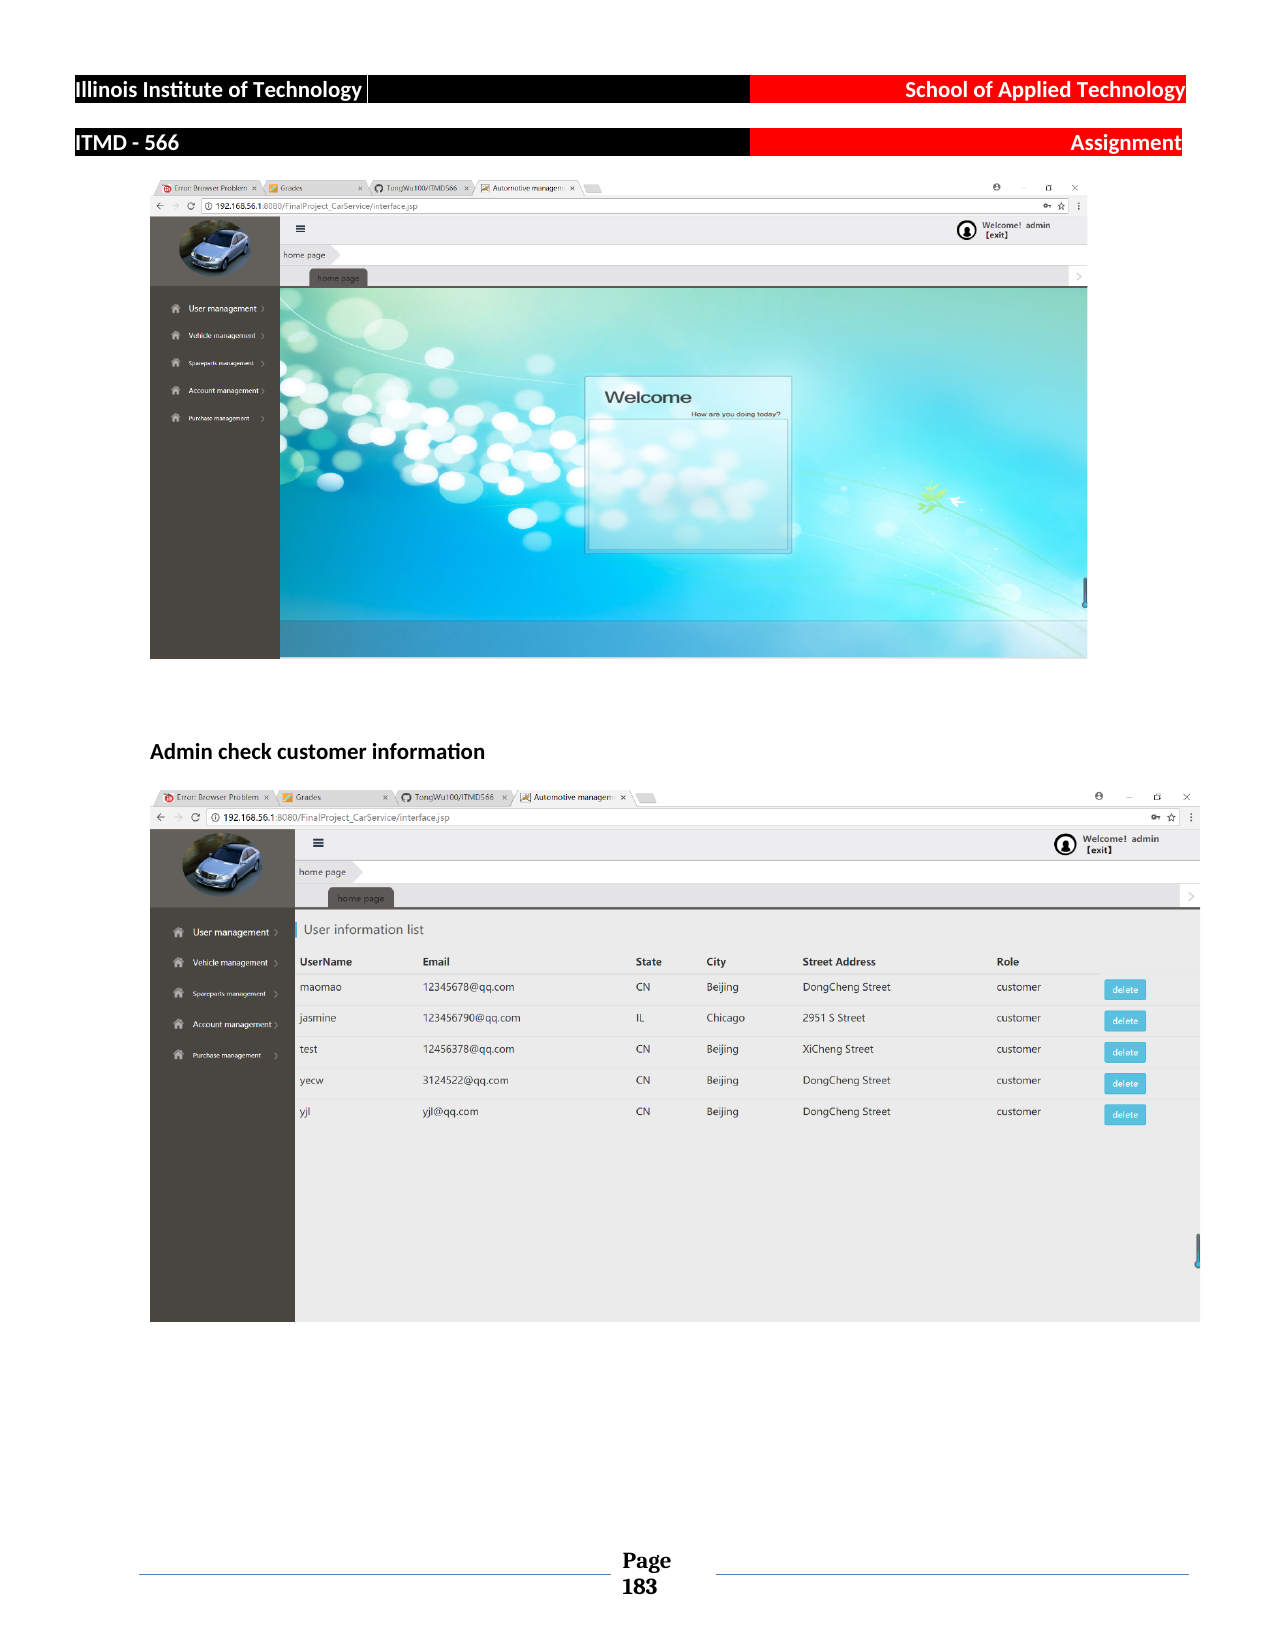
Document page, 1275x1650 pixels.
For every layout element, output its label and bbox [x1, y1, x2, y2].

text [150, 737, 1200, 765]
picture [150, 790, 1200, 1322]
picture [150, 180, 1088, 659]
